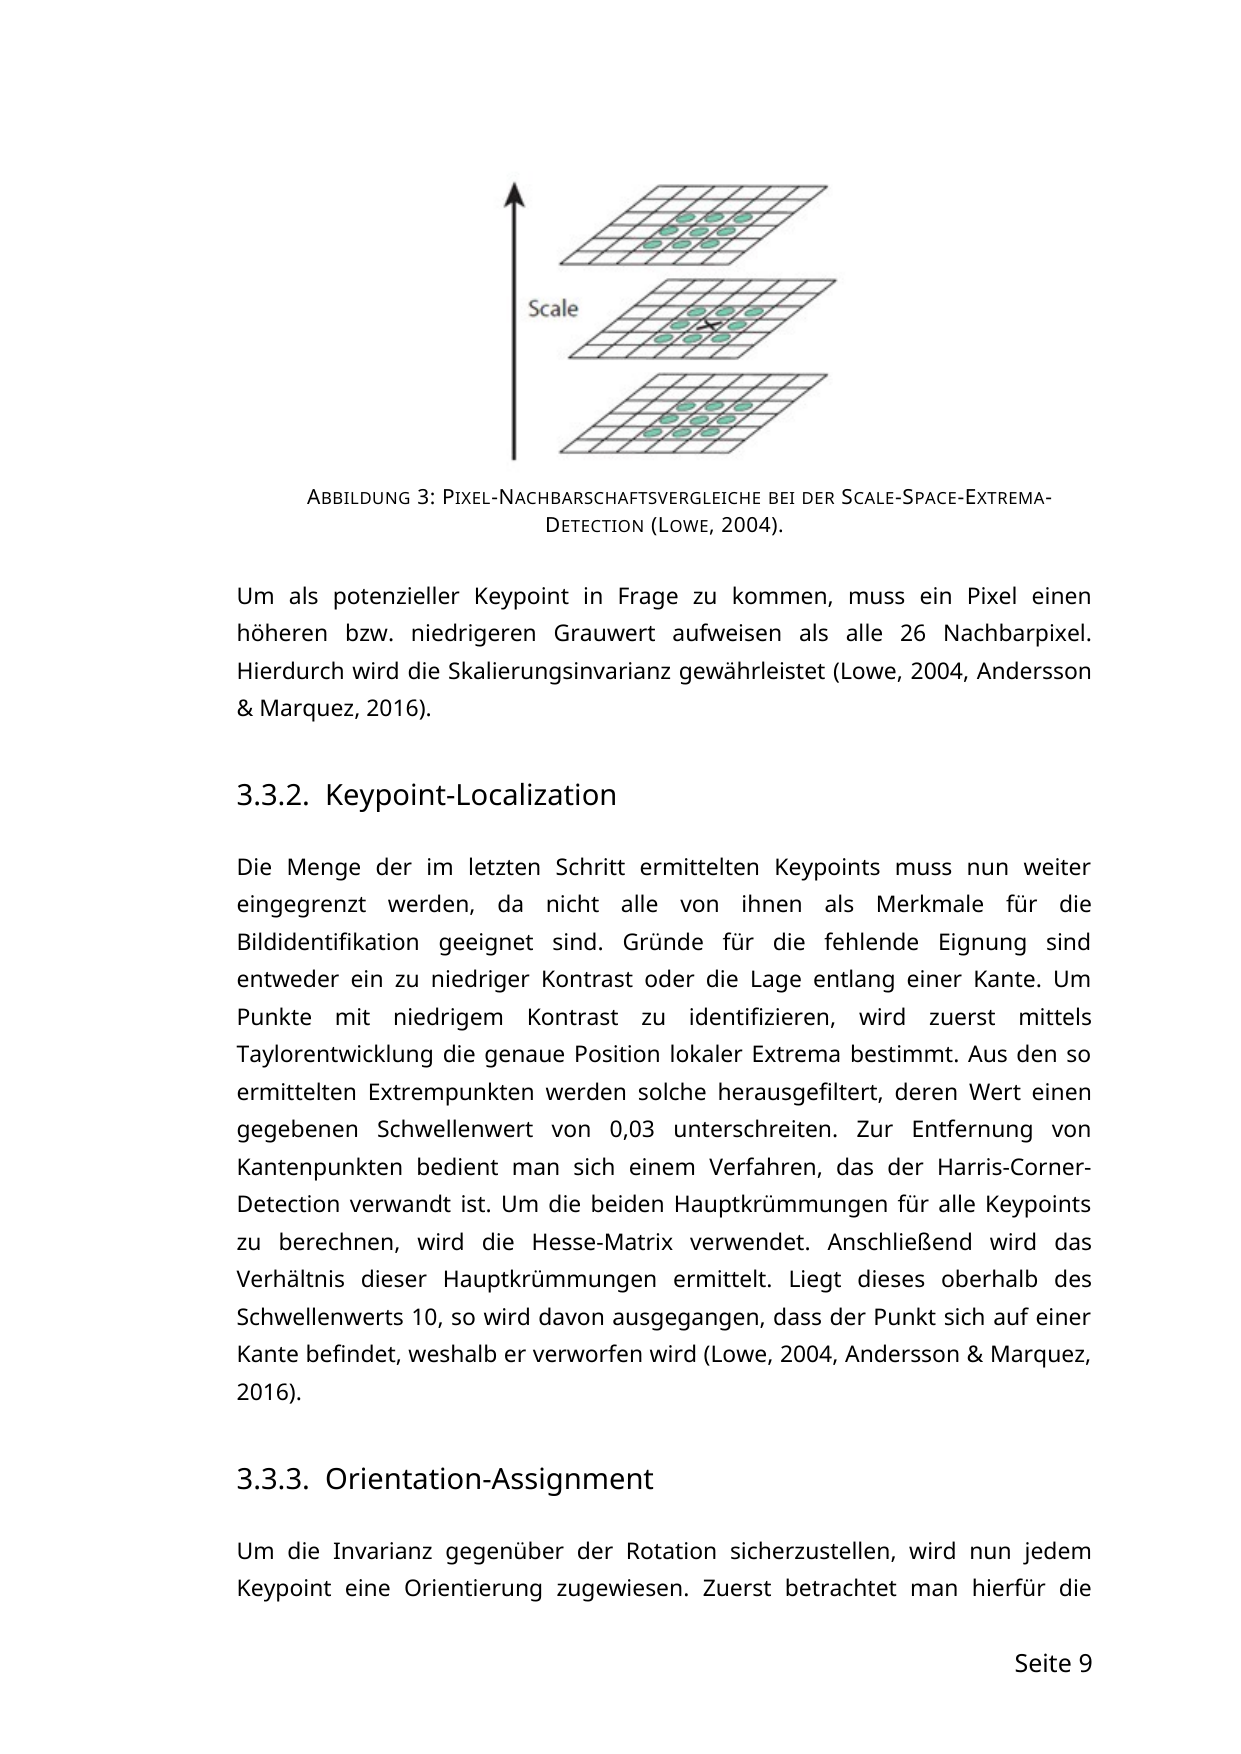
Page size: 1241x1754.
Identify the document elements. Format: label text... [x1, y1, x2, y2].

text Um als potenzieller Keypoint in Frage zu kommen, muss ein Pixel einen höheren bzw. niedrigeren Grauwert aufweisen als alle 26 Nachbarpixel. Hierdurch wird die Skalierungsinvarianz gewährleistet (Lowe, 2004, Andersson & Marquez, 2016). [236, 579, 1092, 723]
text Die Menge der im letzten Schritt ermittelten Keypoints muss nun weiter eingegrenzt werden, da nicht alle von ihnen als Merkmale für die Bildidentifikation geeignet sind. Gründe für die fehlende Eignung sind entweder ein zu niedriger Kontrast oder die Lage entlang einer Kante. Um Punkte mit niedrigem Kontrast zu identifizieren, wird zuerst mittels Taylorentwicklung die genaue Position lokaler Extrema bestimmt. Aus den so ermittelten Extrempunkten werden solche herausgefiltert, deren Wert einen gegebenen Schwellenwert von 0,03 unterschreiten. Zur Entfernung von Kantenpunkten bedient man sich einem Verfahren, das der Harris-Corner-Detection verwandt ist. Um die beiden Hauptkrümmungen für alle Keypoints zu berechnen, wird die Hesse-Matrix verwendet. Anschließend wird das Verhältnis dieser Hauptkrümmungen ermittelt. Liegt dieses oberhalb des Schwellenwerts 10, so wird davon ausgegangen, dass der Punkt sich auf einer Kante befindet, weshalb er verworfen wird (Lowe, 2004, Andersson & Marquez, 2016). [236, 851, 1092, 1407]
subtitle Keypoint-Localization [236, 774, 1092, 814]
subtitle Orientation-Assignment [236, 1458, 1092, 1498]
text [236, 1534, 1092, 1603]
picture [482, 147, 847, 476]
